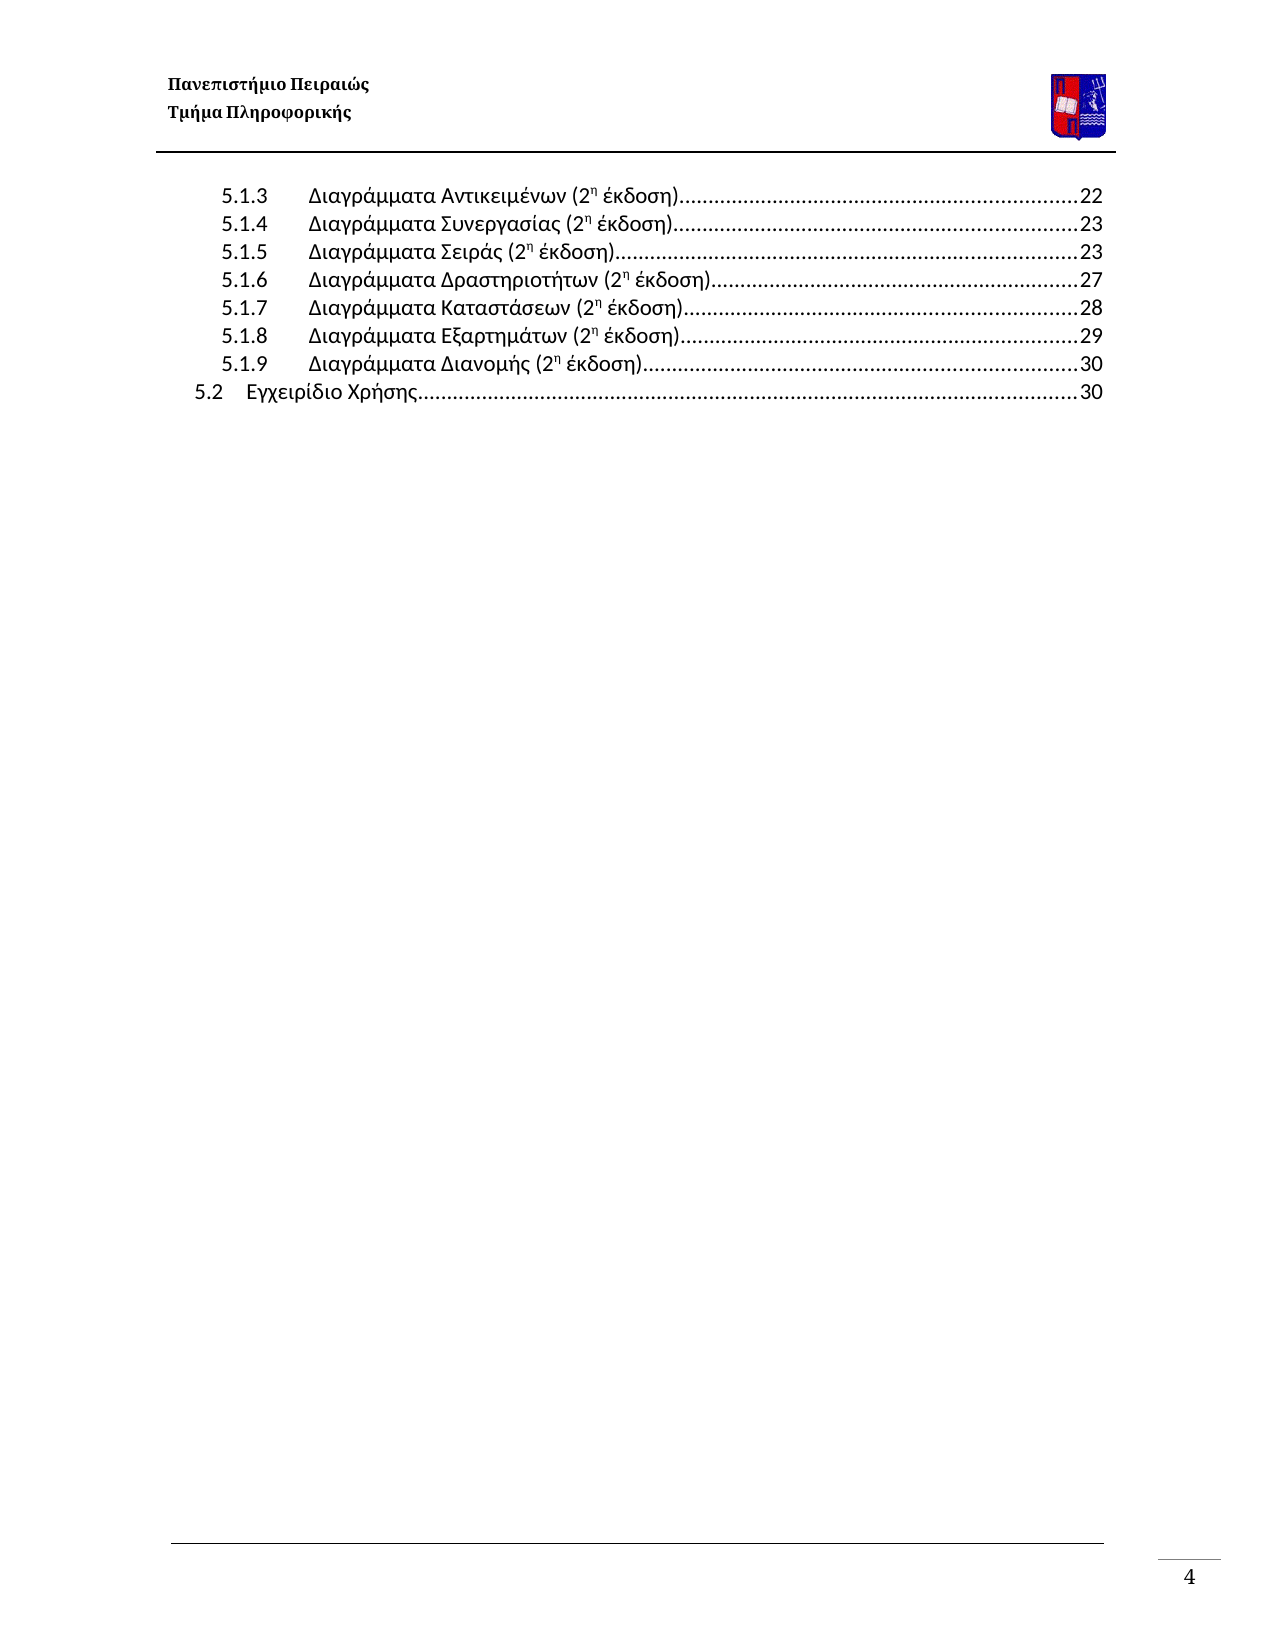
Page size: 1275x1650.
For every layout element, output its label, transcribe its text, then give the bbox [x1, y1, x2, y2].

text 5.1.5 Διαγράμματα Σειράς (2η έκδοση) 23 [221, 237, 1104, 265]
text 5.1.6 Διαγράμματα Δραστηριοτήτων (2η έκδοση) 27 [221, 265, 1104, 293]
text 5.1.9 Διαγράμματα Διανομής (2η έκδοση) 30 [221, 349, 1104, 377]
text 5.1.7 Διαγράμματα Καταστάσεων (2η έκδοση) 28 [221, 293, 1104, 321]
text 5.1.3 Διαγράμματα Αντικειμένων (2η έκδοση) 22 [221, 181, 1104, 209]
text 5.2 Εγχειρίδιο Χρήσης 30 [194, 377, 1104, 405]
text 5.1.4 Διαγράμματα Συνεργασίας (2η έκδοση) 23 [221, 209, 1104, 237]
picture [1051, 74, 1106, 141]
text 5.1.8 Διαγράμματα Εξαρτημάτων (2η έκδοση) 29 [221, 321, 1104, 349]
